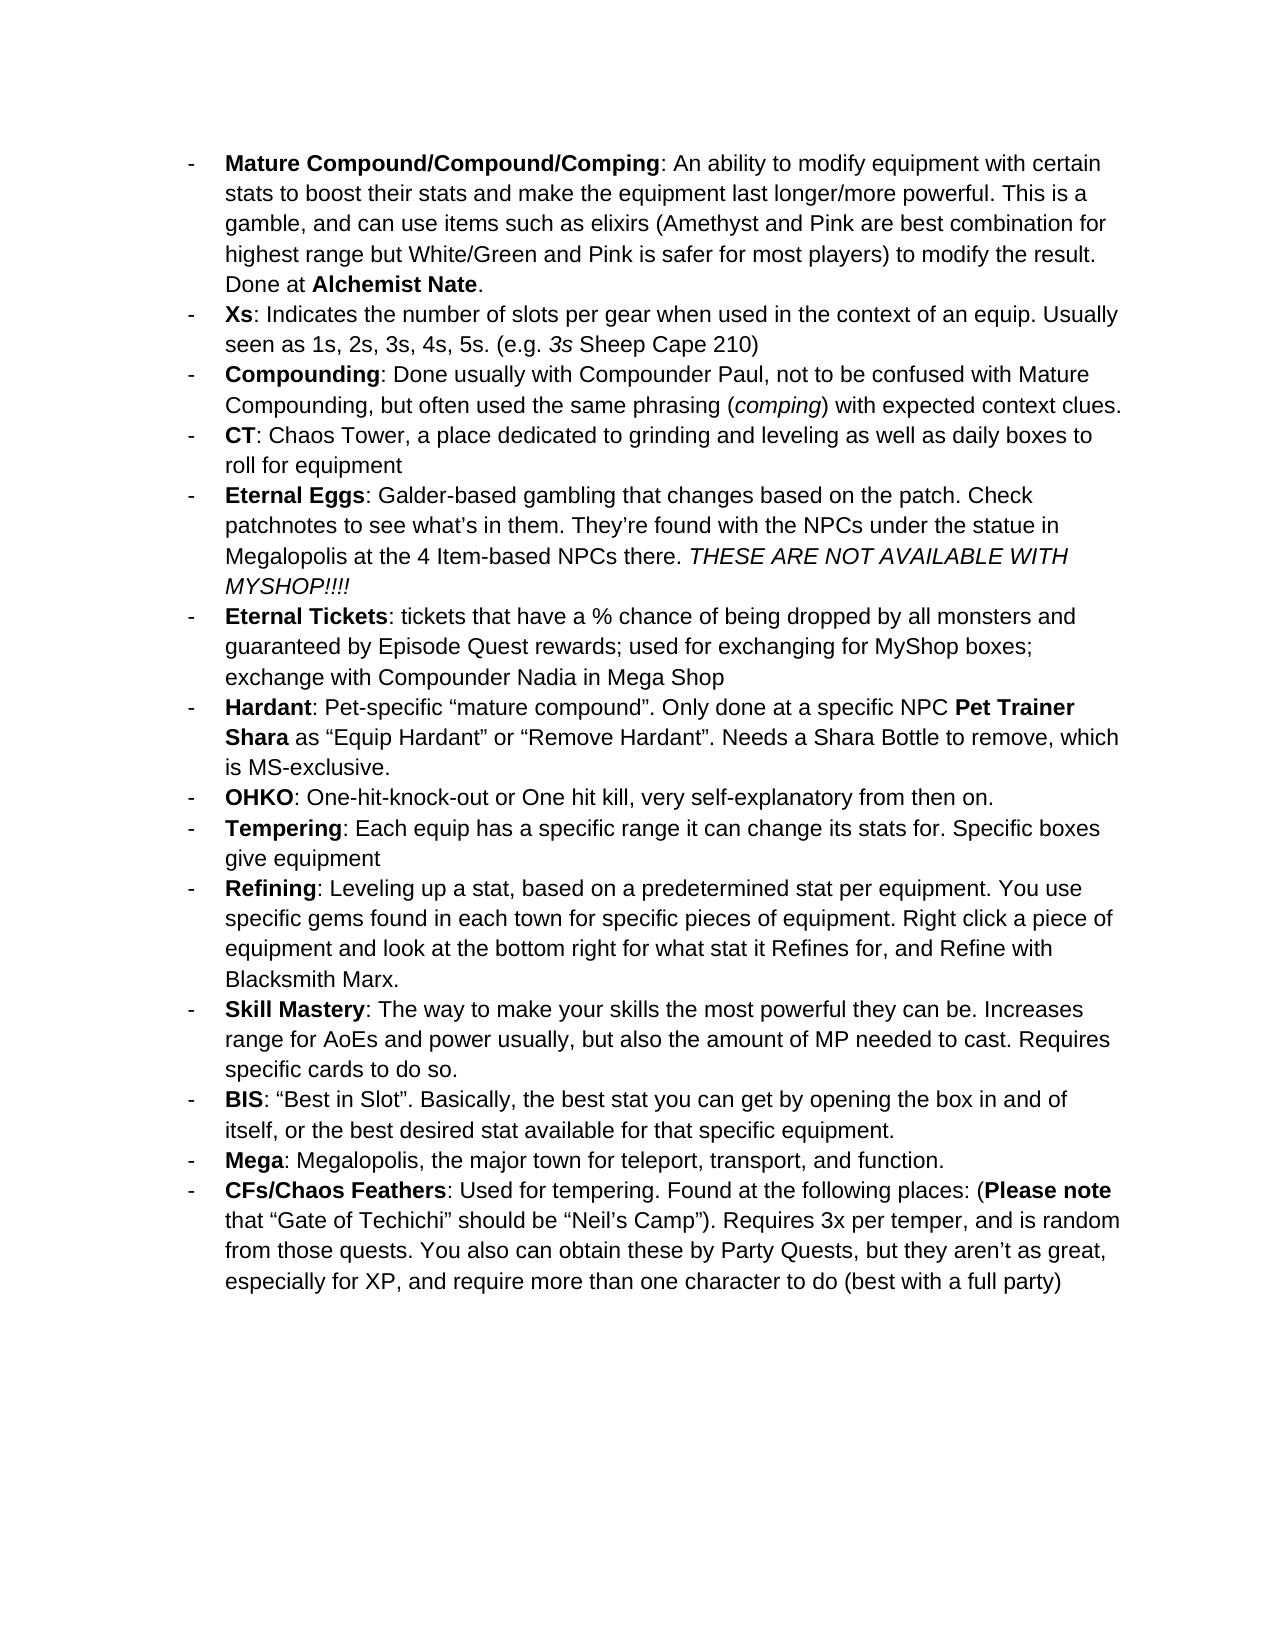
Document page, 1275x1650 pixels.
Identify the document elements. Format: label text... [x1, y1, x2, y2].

list CFs/Chaos Feathers: Used for tempering. Found at the following places: (Please note that “Gate of Techichi” should be “Neil’s Camp”). Requires 3x per temper, and is random from those quests. You also can obtain these by Party Quests, but they aren’t as great, especially for XP, and require more than one character to do (best with a full party) [187, 1177, 1125, 1294]
list Xs: Indicates the number of slots per gear when used in the context of an equip. Usually seen as 1s, 2s, 3s, 4s, 5s. (e.g. 3s Sheep Cape 210) [187, 301, 1125, 358]
list Skill Mastery: The way to make your skills the most powerful they can be. Increases range for AoEs and power usually, but also the amount of MP needed to cast. Requires specific cards to do so. [187, 996, 1125, 1083]
list CT: Chaos Tower, a place dedicated to grinding and leveling as well as daily boxes to roll for equipment [187, 422, 1125, 478]
list Eternal Eggs: Galder-based gambling that changes based on the patch. Check patchnotes to see what’s in them. They’re found with the NPCs under the statue in Megalopolis at the 4 Item-based NPCs there. THESE ARE NOT AVAILABLE WITH MYSHOP!!!! [187, 482, 1125, 599]
list BIS: “Best in Slot”. Basically, the best stat you can get by opening the box in and of itself, or the best desired stat available for that specific equipment. [187, 1086, 1125, 1143]
list Refining: Leveling up a stat, based on a predetermined stat per equipment. You use specific gems found in each town for specific pieces of equipment. Right click a piece of equipment and look at the bottom right for what stat it Refines for, and Refine with Blacksmith Marx. [187, 875, 1125, 992]
list Eternal Tickets: tickets that have a % chance of being dropped by all monsters and guaranteed by Episode Quest rewards; used for exchanging for MyShop boxes; exchange with Compounder Nadia in Mega Shop [187, 603, 1125, 690]
list OHKO: One-hit-knock-out or One hit kill, very self-explanatory from then on. [187, 784, 1125, 811]
list Hardant: Pet-specific “mature compound”. Only done at a specific NPC Pet Trainer Shara as “Equip Hardant” or “Remove Hardant”. Needs a Shara Bottle to remove, which is MS-exclusive. [187, 694, 1125, 781]
list Compounding: Done usually with Compounder Paul, not to be confused with Mature Compounding, but often used the same phrasing (comping) with expected context clues. [187, 361, 1125, 418]
list Tempering: Each equip has a specific range it can change its stats for. Specific boxes give equipment [187, 814, 1125, 871]
list Mega: Megalopolis, the major town for teleport, transport, and function. [187, 1147, 1125, 1173]
list Mature Compound/Compound/Comping: An ability to modify equipment with certain stats to boost their stats and make the equipment last longer/more powerful. This is a gamble, and can use items such as elixirs (Amethyst and Pink are best combination for highest range but White/Green and Pink is safer for most players) to modify the result. Done at Alchemist Nate. [187, 150, 1125, 297]
